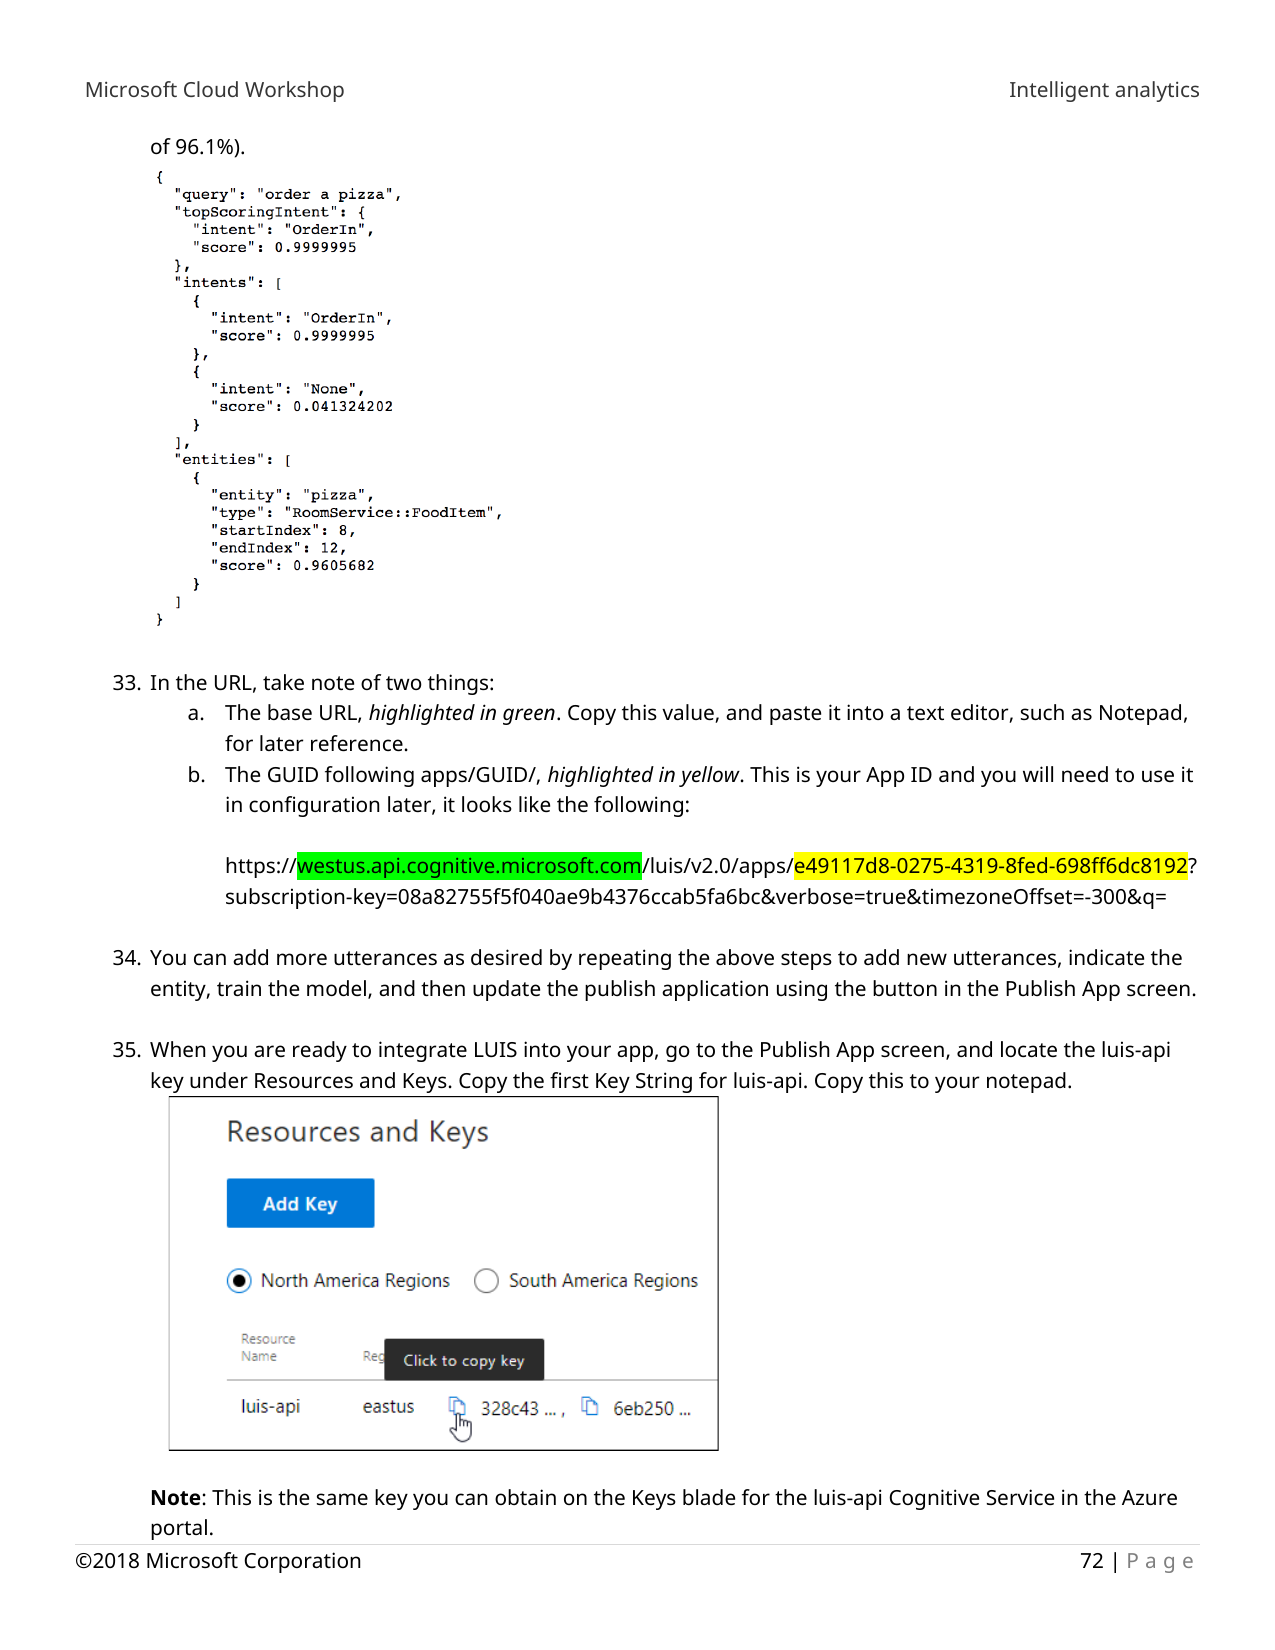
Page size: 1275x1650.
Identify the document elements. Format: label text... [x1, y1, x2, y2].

list In the URL, take note of two things: [112, 668, 1200, 696]
list When you are ready to integrate LUIS into your app, go to the Publish App screen, and locate the luis-api key under Resources and Keys. Copy the first Key String for luis-api. Copy this to your notepad. [112, 1035, 1200, 1094]
list The GUID following apps/GUID/, highlighted in yellow. This is your App ID and you will need to use it in configuration later, it looks like the following: https://westus.api.cognitive.microsoft.com/luis/v2.0/apps/e49117d8-0275-4319-8fed-698ff6dc8192?subscription-key=08a82755f5f040ae9b4376ccab5fa6bc&verbose=true&timezoneOffset=-300&q= [187, 760, 1200, 911]
list You can add more utterances as desired by repeating the above steps to add new utterances, indicate the entity, train the model, and then update the publish application using the button in the Publish App screen. [112, 943, 1200, 1003]
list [112, 132, 1200, 635]
list Note: This is the same key you can obtain on the Keys blade for the luis-api Cognitive Service in the Azure portal. [150, 1483, 1200, 1542]
list The base URL, highlighted in green. Copy this value, and paste it into a text editor, such as Notepad, for later reference. [187, 698, 1200, 758]
picture [150, 162, 517, 636]
